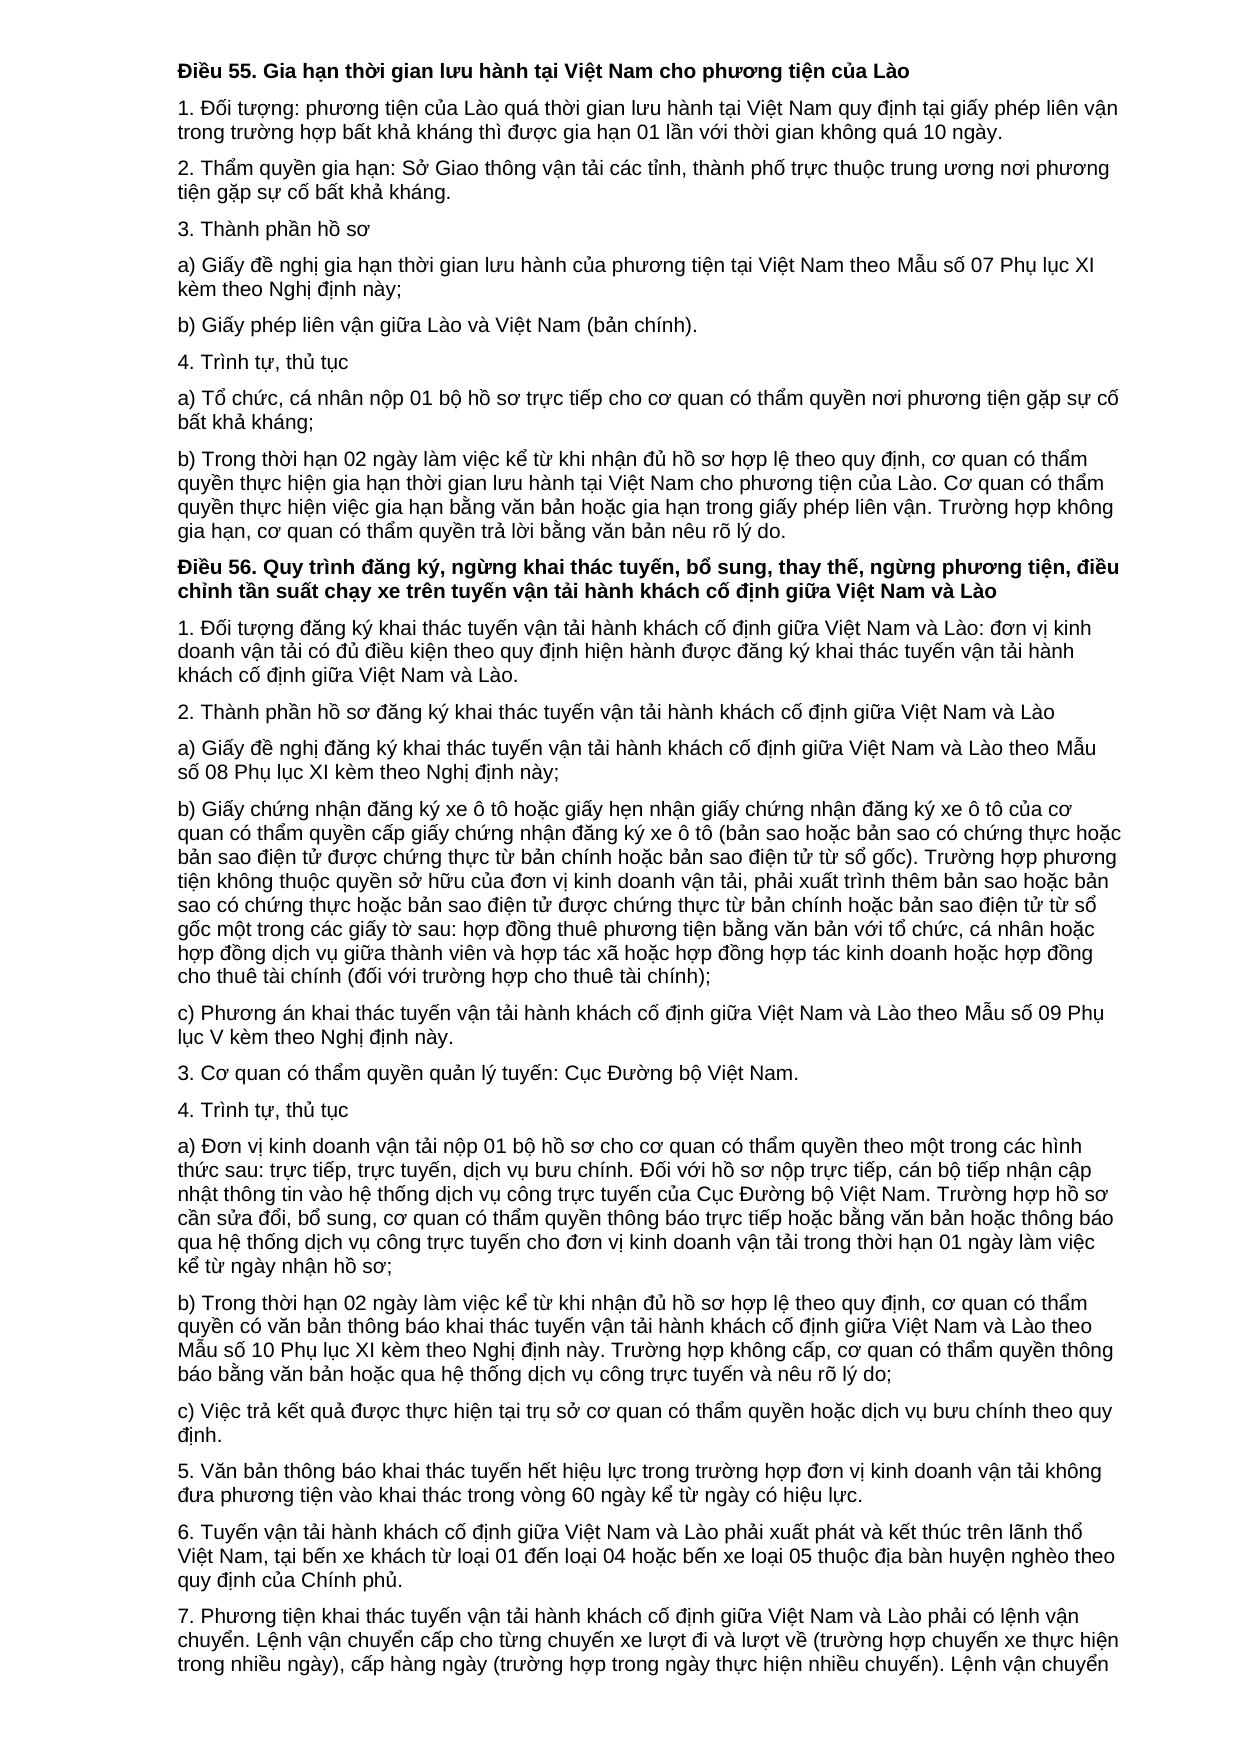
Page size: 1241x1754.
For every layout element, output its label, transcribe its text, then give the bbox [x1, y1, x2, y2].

text b) Trong thời hạn 02 ngày làm việc kể từ khi nhận đủ hồ sơ hợp lệ theo quy định, cơ quan có thẩm quyền có văn bản thông báo khai thác tuyến vận tải hành khách cố định giữa Việt Nam và Lào theo Mẫu số 10 Phụ lục XI kèm theo Nghị định này. Trường hợp không cấp, cơ quan có thẩm quyền thông báo bằng văn bản hoặc qua hệ thống dịch vụ công trực tuyến và nêu rõ lý do; [177, 1290, 1122, 1386]
text a) Tổ chức, cá nhân nộp 01 bộ hồ sơ trực tiếp cho cơ quan có thẩm quyền nơi phương tiện gặp sự cố bất khả kháng; [177, 386, 1122, 434]
text Điều 56. Quy trình đăng ký, ngừng khai thác tuyến, bổ sung, thay thế, ngừng phương tiện, điều chỉnh tần suất chạy xe trên tuyến vận tải hành khách cố định giữa Việt Nam và Lào [177, 555, 1122, 603]
text b) Giấy phép liên vận giữa Lào và Việt Nam (bản chính). [177, 313, 1122, 337]
text c) Phương án khai thác tuyến vận tải hành khách cố định giữa Việt Nam và Lào theo Mẫu số 09 Phụ lục V kèm theo Nghị định này. [177, 1001, 1122, 1049]
text 1. Đối tượng đăng ký khai thác tuyến vận tải hành khách cố định giữa Việt Nam và Lào: đơn vị kinh doanh vận tải có đủ điều kiện theo quy định hiện hành được đăng ký khai thác tuyến vận tải hành khách cố định giữa Việt Nam và Lào. [177, 615, 1122, 687]
text a) Giấy đề nghị gia hạn thời gian lưu hành của phương tiện tại Việt Nam theo Mẫu số 07 Phụ lục XI kèm theo Nghị định này; [177, 253, 1122, 301]
text a) Đơn vị kinh doanh vận tải nộp 01 bộ hồ sơ cho cơ quan có thẩm quyền theo một trong các hình thức sau: trực tiếp, trực tuyến, dịch vụ bưu chính. Đối với hồ sơ nộp trực tiếp, cán bộ tiếp nhận cập nhật thông tin vào hệ thống dịch vụ công trực tuyến của Cục Đường bộ Việt Nam. Trường hợp hồ sơ cần sửa đổi, bổ sung, cơ quan có thẩm quyền thông báo trực tiếp hoặc bằng văn bản hoặc thông báo qua hệ thống dịch vụ công trực tuyến cho đơn vị kinh doanh vận tải trong thời hạn 01 ngày làm việc kể từ ngày nhận hồ sơ; [177, 1134, 1122, 1278]
text 2. Thành phần hồ sơ đăng ký khai thác tuyến vận tải hành khách cố định giữa Việt Nam và Lào [177, 700, 1122, 724]
text 4. Trình tự, thủ tục [177, 1098, 1122, 1122]
text 2. Thẩm quyền gia hạn: Sở Giao thông vận tải các tỉnh, thành phố trực thuộc trung ương nơi phương tiện gặp sự cố bất khả kháng. [177, 156, 1122, 204]
text 6. Tuyến vận tải hành khách cố định giữa Việt Nam và Lào phải xuất phát và kết thúc trên lãnh thổ Việt Nam, tại bến xe khách từ loại 01 đến loại 04 hoặc bến xe loại 05 thuộc địa bàn huyện nghèo theo quy định của Chính phủ. [177, 1519, 1122, 1591]
text 1. Đối tượng: phương tiện của Lào quá thời gian lưu hành tại Việt Nam quy định tại giấy phép liên vận trong trường hợp bất khả kháng thì được gia hạn 01 lần với thời gian không quá 10 ngày. [177, 96, 1122, 143]
text Điều 55. Gia hạn thời gian lưu hành tại Việt Nam cho phương tiện của Lào [177, 59, 1122, 83]
text 4. Trình tự, thủ tục [177, 350, 1122, 374]
text 3. Thành phần hồ sơ [177, 216, 1122, 240]
text b) Giấy chứng nhận đăng ký xe ô tô hoặc giấy hẹn nhận giấy chứng nhận đăng ký xe ô tô của cơ quan có thẩm quyền cấp giấy chứng nhận đăng ký xe ô tô (bản sao hoặc bản sao có chứng thực hoặc bản sao điện tử được chứng thực từ bản chính hoặc bản sao điện tử từ sổ gốc). Trường hợp phương tiện không thuộc quyền sở hữu của đơn vị kinh doanh vận tải, phải xuất trình thêm bản sao hoặc bản sao có chứng thực hoặc bản sao điện tử được chứng thực từ bản chính hoặc bản sao điện tử từ sổ gốc một trong các giấy tờ sau: hợp đồng thuê phương tiện bằng văn bản với tổ chức, cá nhân hoặc hợp đồng dịch vụ giữa thành viên và hợp tác xã hoặc hợp đồng hợp tác kinh doanh hoặc hợp đồng cho thuê tài chính (đối với trường hợp cho thuê tài chính); [177, 797, 1122, 988]
text 3. Cơ quan có thẩm quyền quản lý tuyến: Cục Đường bộ Việt Nam. [177, 1061, 1122, 1085]
text c) Việc trả kết quả được thực hiện tại trụ sở cơ quan có thẩm quyền hoặc dịch vụ bưu chính theo quy định. [177, 1399, 1122, 1447]
text a) Giấy đề nghị đăng ký khai thác tuyến vận tải hành khách cố định giữa Việt Nam và Lào theo Mẫu số 08 Phụ lục XI kèm theo Nghị định này; [177, 736, 1122, 784]
text 5. Văn bản thông báo khai thác tuyến hết hiệu lực trong trường hợp đơn vị kinh doanh vận tải không đưa phương tiện vào khai thác trong vòng 60 ngày kể từ ngày có hiệu lực. [177, 1459, 1122, 1507]
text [177, 1604, 1122, 1676]
text b) Trong thời hạn 02 ngày làm việc kể từ khi nhận đủ hồ sơ hợp lệ theo quy định, cơ quan có thẩm quyền thực hiện gia hạn thời gian lưu hành tại Việt Nam cho phương tiện của Lào. Cơ quan có thẩm quyền thực hiện việc gia hạn bằng văn bản hoặc gia hạn trong giấy phép liên vận. Trường hợp không gia hạn, cơ quan có thẩm quyền trả lời bằng văn bản nêu rõ lý do. [177, 447, 1122, 542]
